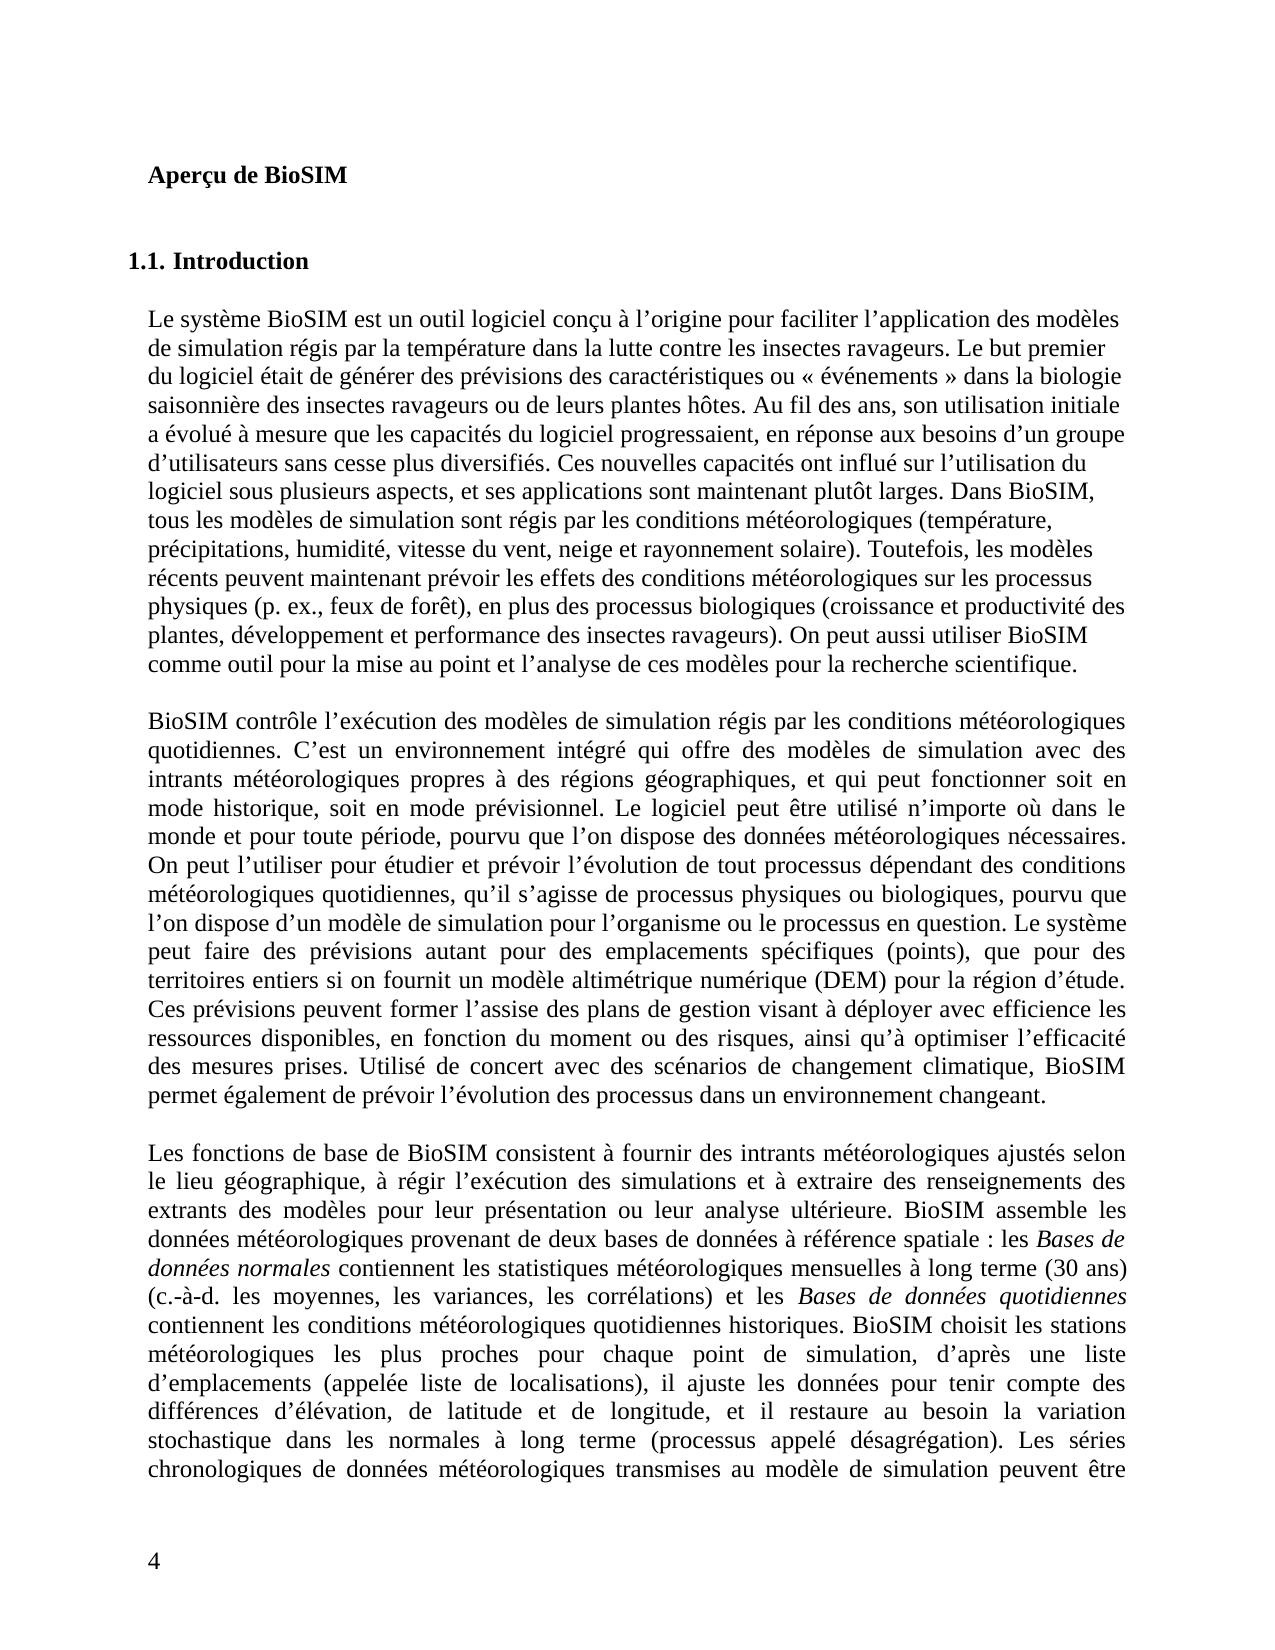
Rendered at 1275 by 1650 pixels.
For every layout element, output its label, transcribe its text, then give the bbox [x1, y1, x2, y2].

text Aperçu de BioSIM [148, 160, 1127, 189]
text BioSIM contrôle l’exécution des modèles de simulation régis par les conditions météorologiques quotidiennes. C’est un environnement intégré qui offre des modèles de simulation avec des intrants météorologiques propres à des régions géographiques, et qui peut fonctionner soit en mode historique, soit en mode prévisionnel. Le logiciel peut être utilisé n’importe où dans le monde et pour toute période, pourvu que l’on dispose des données météorologiques nécessaires. On peut l’utiliser pour étudier et prévoir l’évolution de tout processus dépendant des conditions météorologiques quotidiennes, qu’il s’agisse de processus physiques ou biologiques, pourvu que l’on dispose d’un modèle de simulation pour l’organisme ou le processus en question. Le système peut faire des prévisions autant pour des emplacements spécifiques (points), que pour des territoires entiers si on fournit un modèle altimétrique numérique (DEM) pour la région d’étude. Ces prévisions peuvent former l’assise des plans de gestion visant à déployer avec efficience les ressources disponibles, en fonction du moment ou des risques, ainsi qu’à optimiser l’efficacité des mesures prises. Utilisé de concert avec des scénarios de changement climatique, BioSIM permet également de prévoir l’évolution des processus dans un environnement changeant. [148, 706, 1127, 1109]
text Le système BioSIM est un outil logiciel conçu à l’origine pour faciliter l’application des modèles de simulation régis par la température dans la lutte contre les insectes ravageurs. Le but premier du logiciel était de générer des prévisions des caractéristiques ou « événements » dans la biologie saisonnière des insectes ravageurs ou de leurs plantes hôtes. Au fil des ans, son utilisation initiale a évolué à mesure que les capacités du logiciel progressaient, en réponse aux besoins d’un groupe d’utilisateurs sans cesse plus diversifiés. Ces nouvelles capacités ont influé sur l’utilisation du logiciel sous plusieurs aspects, et ses applications sont maintenant plutôt larges. Dans BioSIM, tous les modèles de simulation sont régis par les conditions météorologiques (température, précipitations, humidité, vitesse du vent, neige et rayonnement solaire). Toutefois, les modèles récents peuvent maintenant prévoir les effets des conditions météorologiques sur les processus physiques (p. ex., feux de forêt), en plus des processus biologiques (croissance et productivité des plantes, développement et performance des insectes ravageurs). On peut aussi utiliser BioSIM comme outil pour la mise au point et l’analyse de ces modèles pour la recherche scientifique. [148, 304, 1127, 678]
subtitle Introduction [128, 246, 1127, 275]
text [148, 1138, 1127, 1483]
